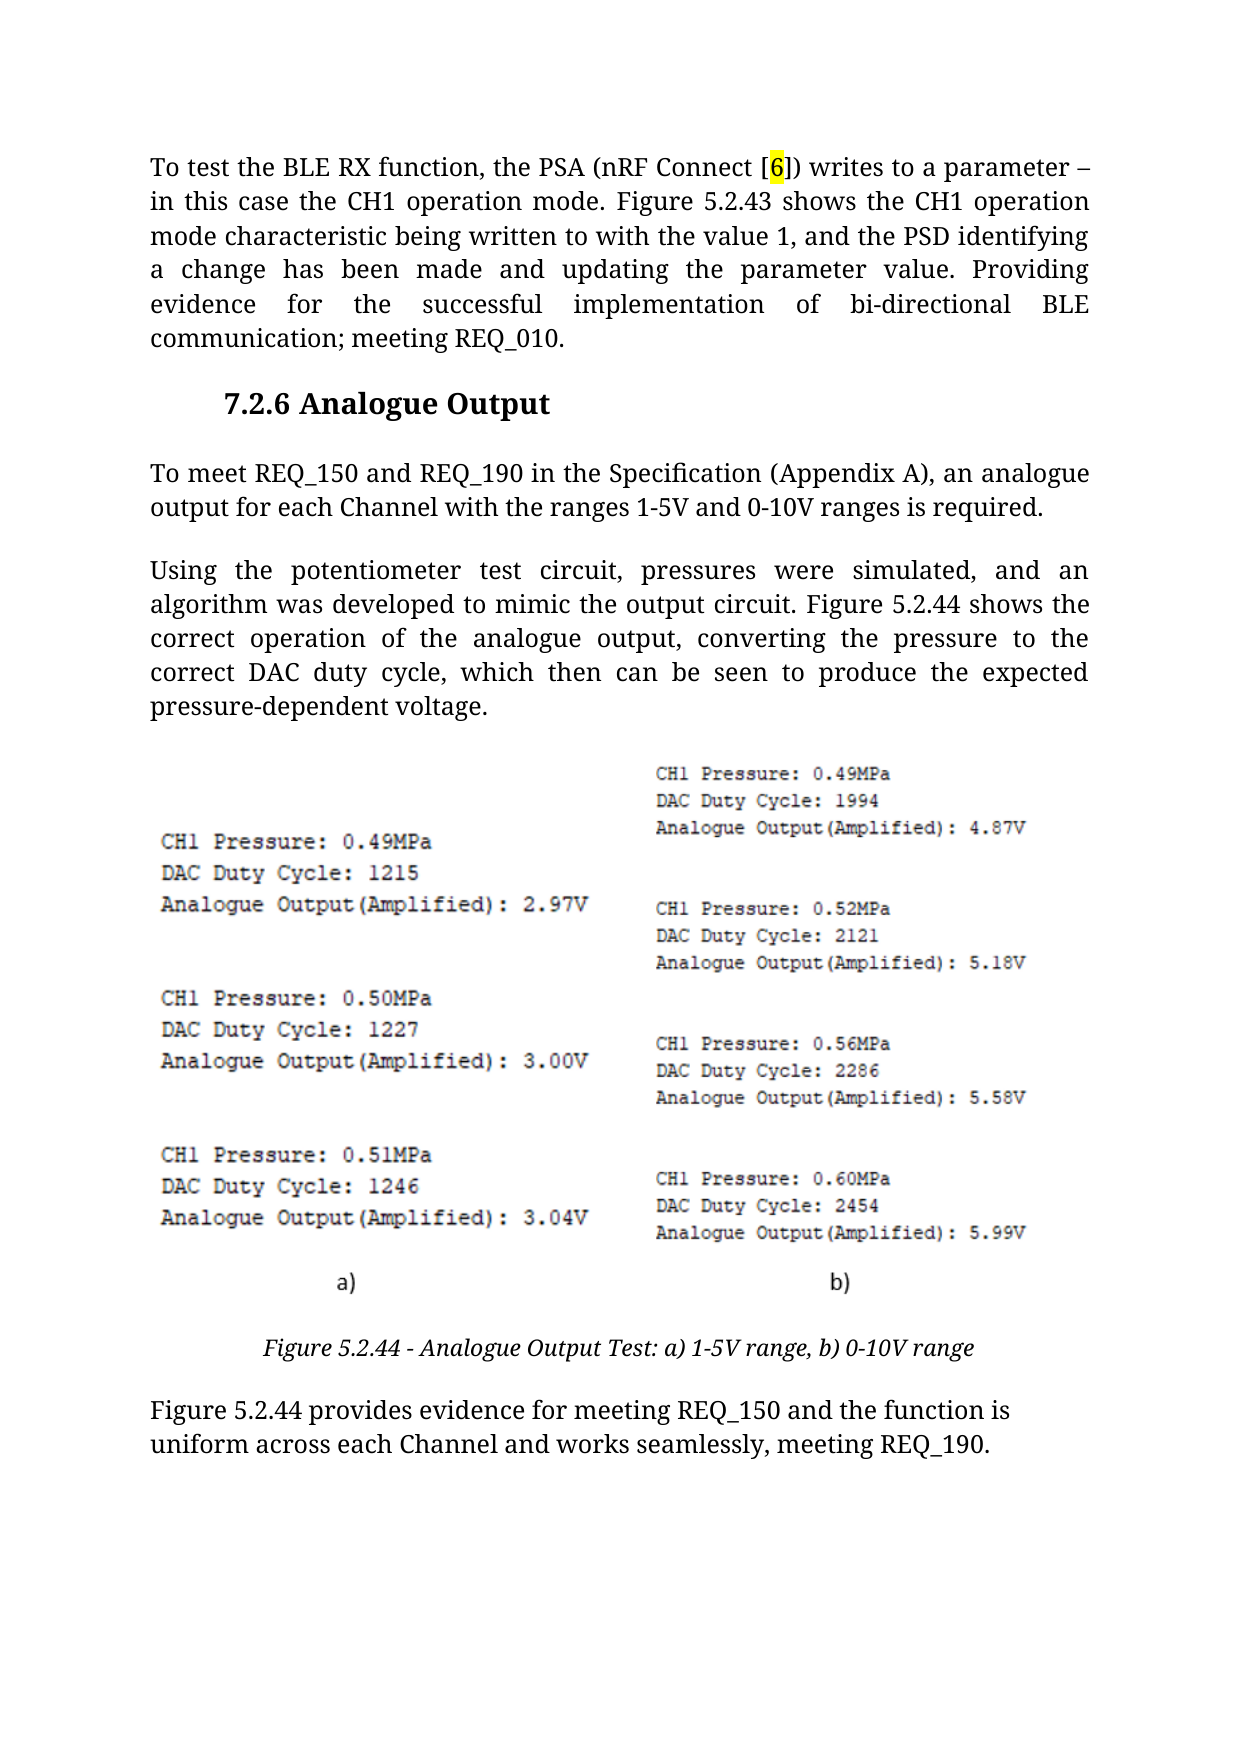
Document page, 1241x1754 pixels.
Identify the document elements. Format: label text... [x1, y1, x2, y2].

subtitle Analogue Output [224, 383, 1090, 423]
text To meet REQ_150 and REQ_190 in the Specification (Appendix A), an analogue output for each Channel with the ranges 1-5V and 0-10V ranges is required. [150, 456, 1090, 524]
picture [156, 752, 1084, 1303]
